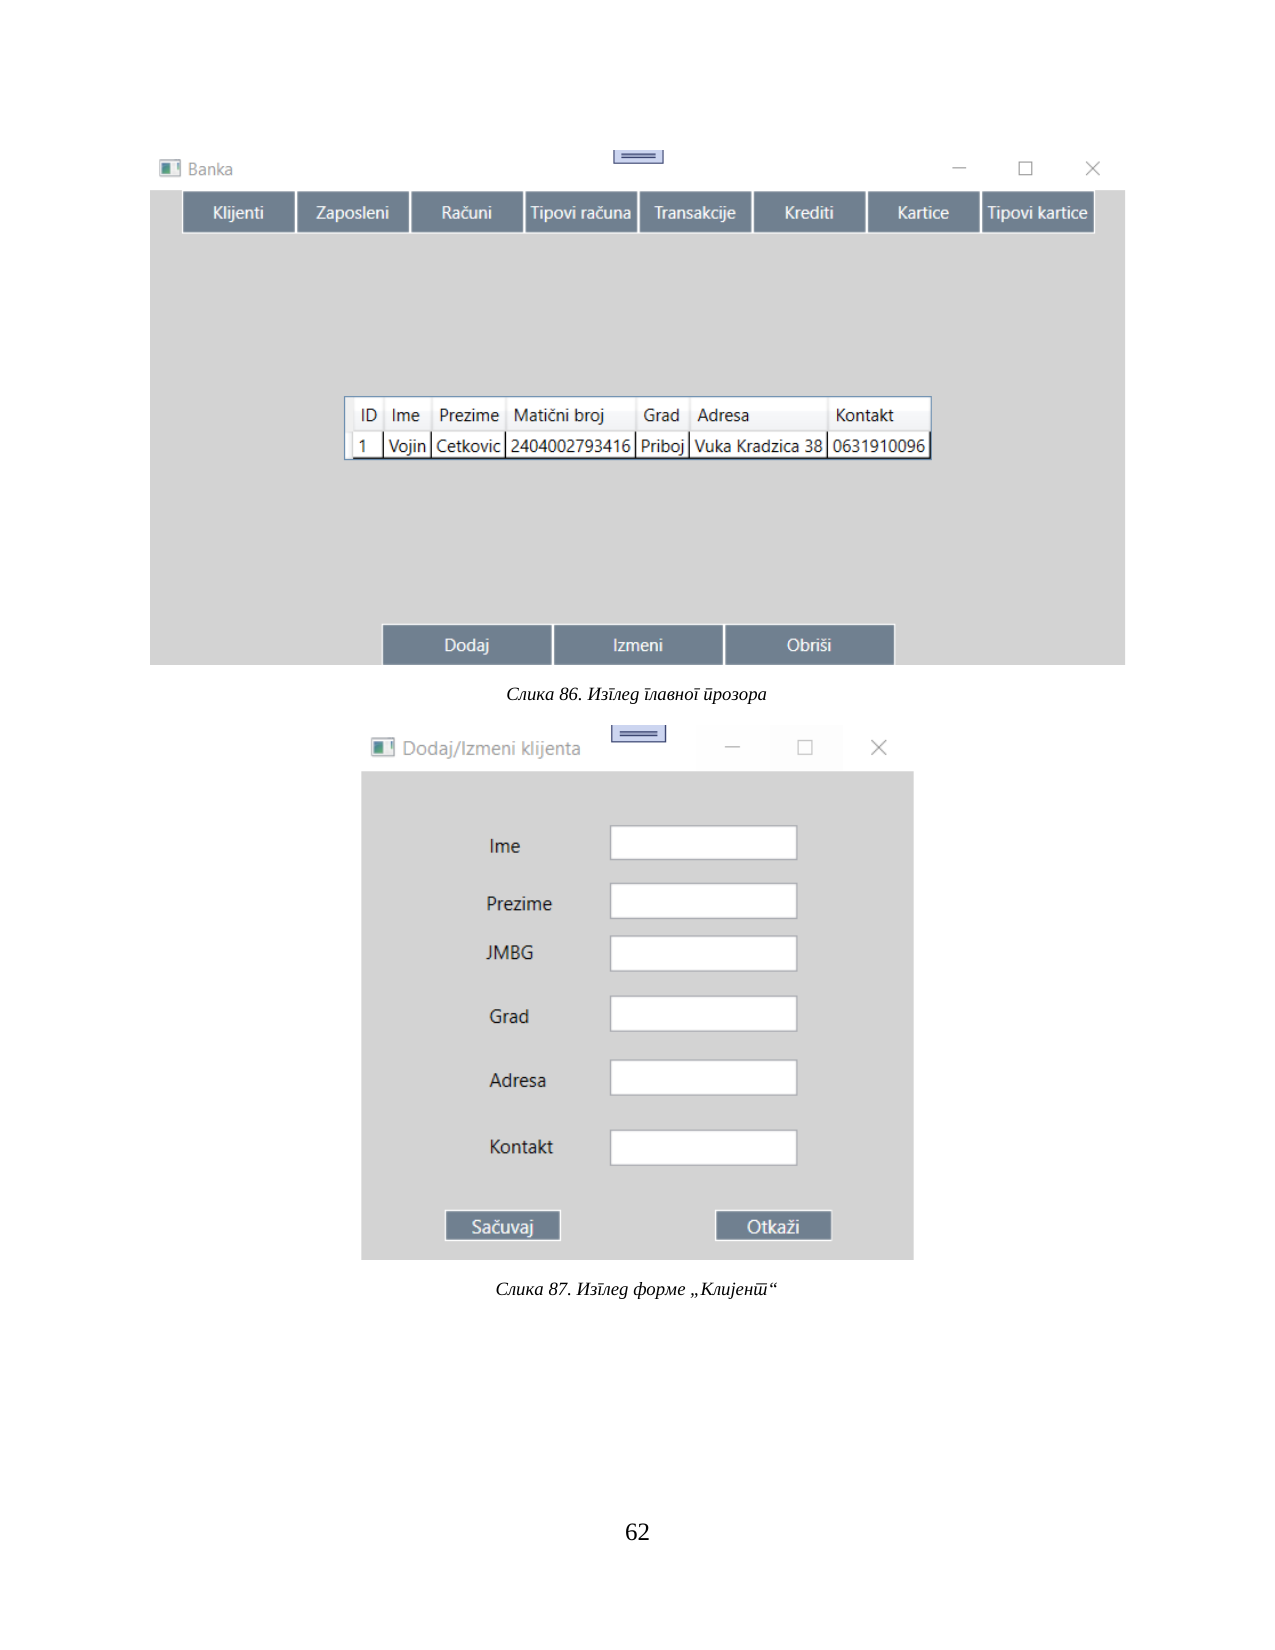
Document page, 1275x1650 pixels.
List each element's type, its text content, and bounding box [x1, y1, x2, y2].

text Слика 86. Изглед главног прозора [150, 683, 1125, 705]
picture [150, 150, 1125, 665]
picture [361, 725, 914, 1260]
text Слика 87. Изглед форме „Клијент“ [150, 1278, 1125, 1300]
